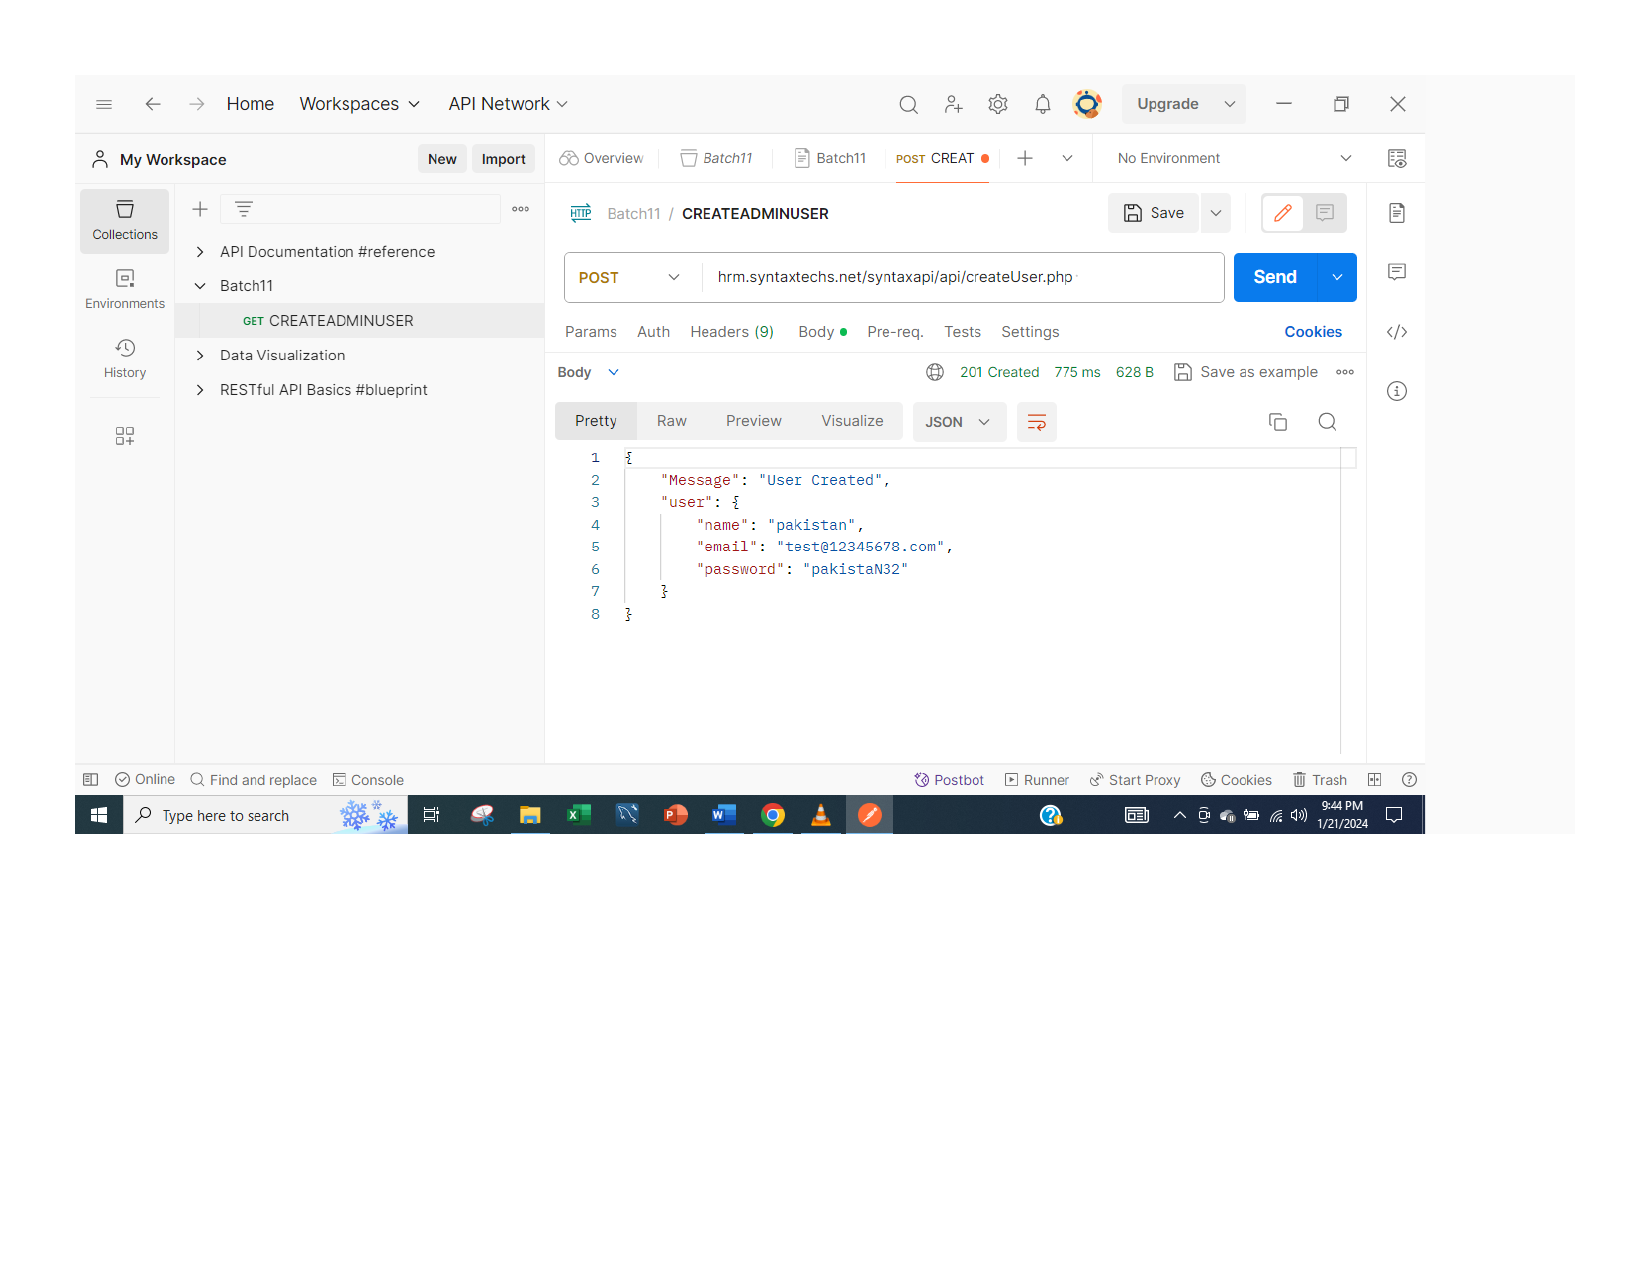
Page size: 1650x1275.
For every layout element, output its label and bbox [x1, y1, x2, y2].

picture [75, 75, 1425, 834]
